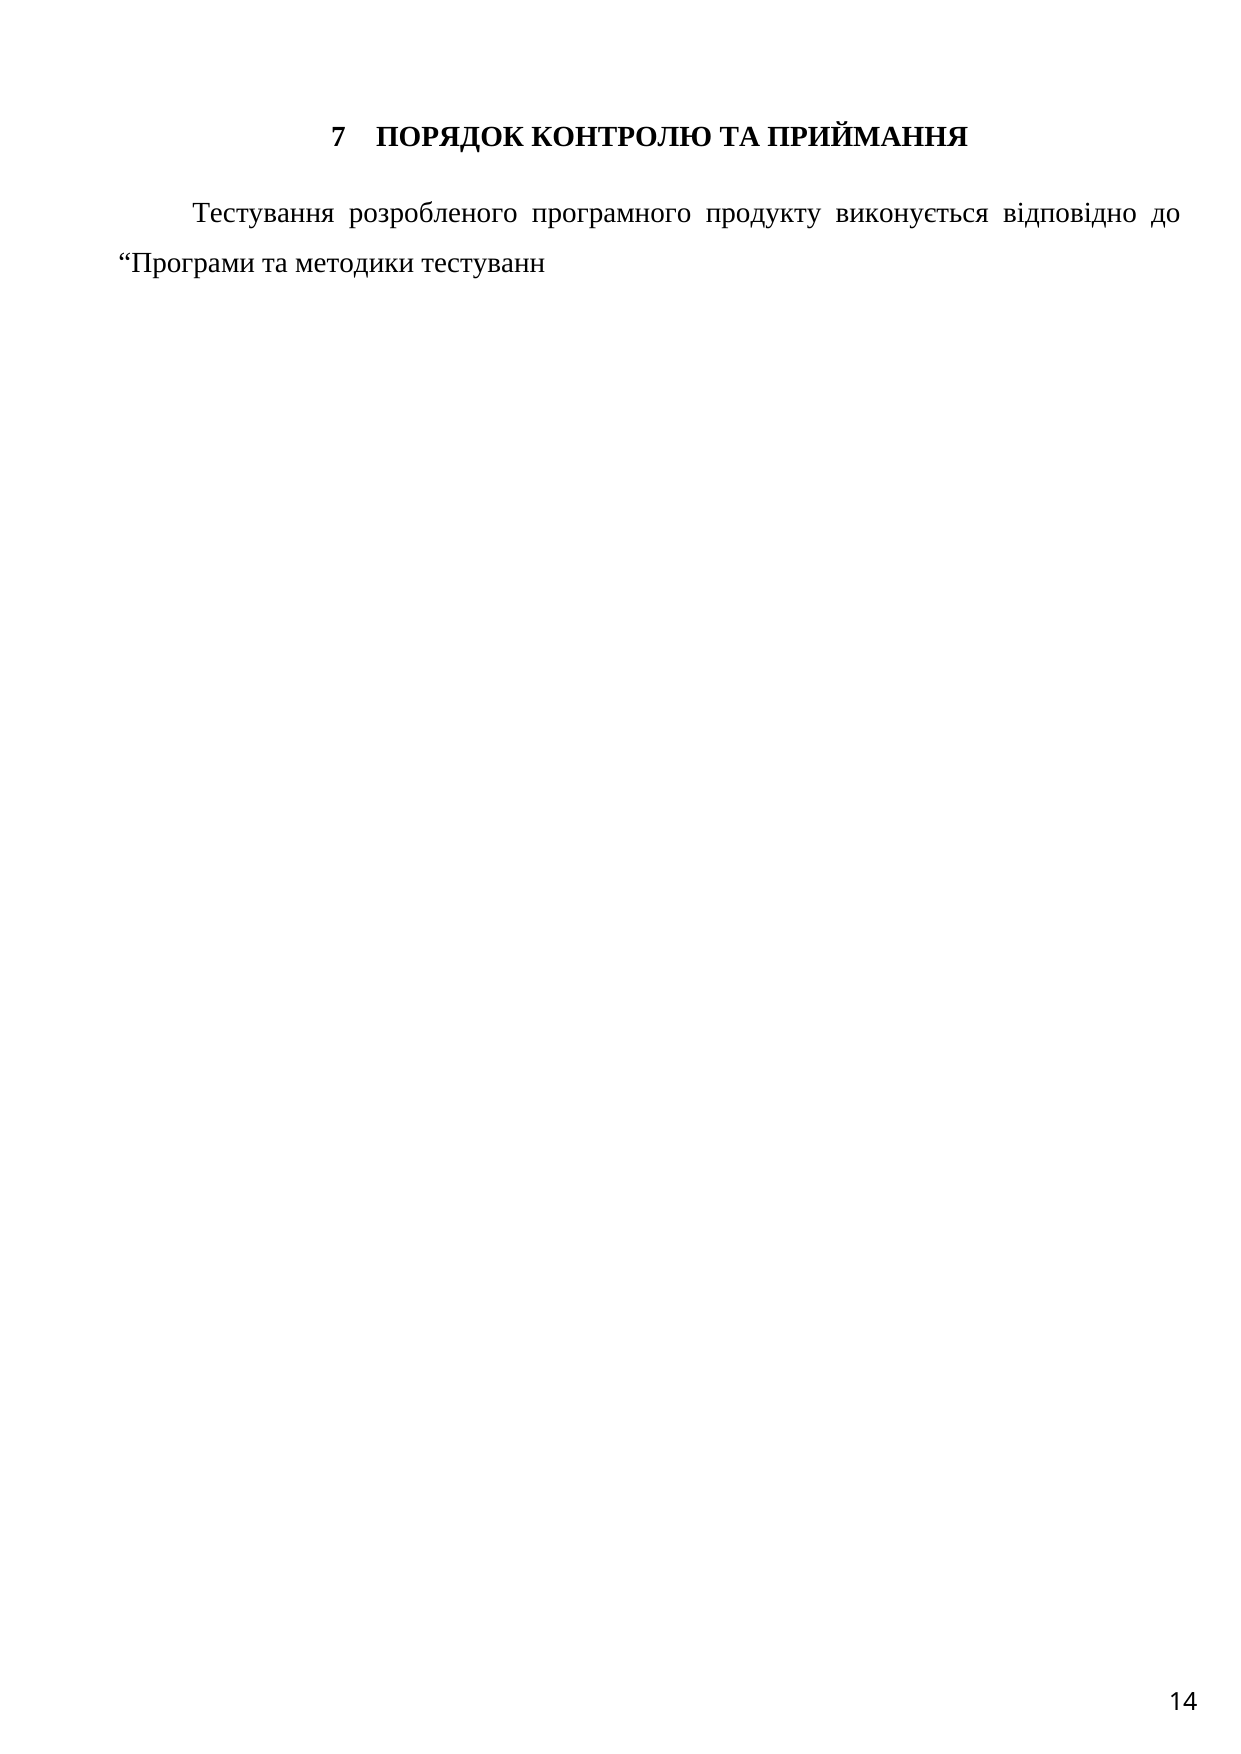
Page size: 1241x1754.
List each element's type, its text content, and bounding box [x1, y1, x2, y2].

text Тестування розробленого програмного продукту виконується відповідно до “Програми та методики тестуванн [118, 195, 1181, 279]
subtitle ПОРЯДОК КОНТРОЛЮ ТА ПРИЙМАННЯ [118, 119, 1181, 153]
